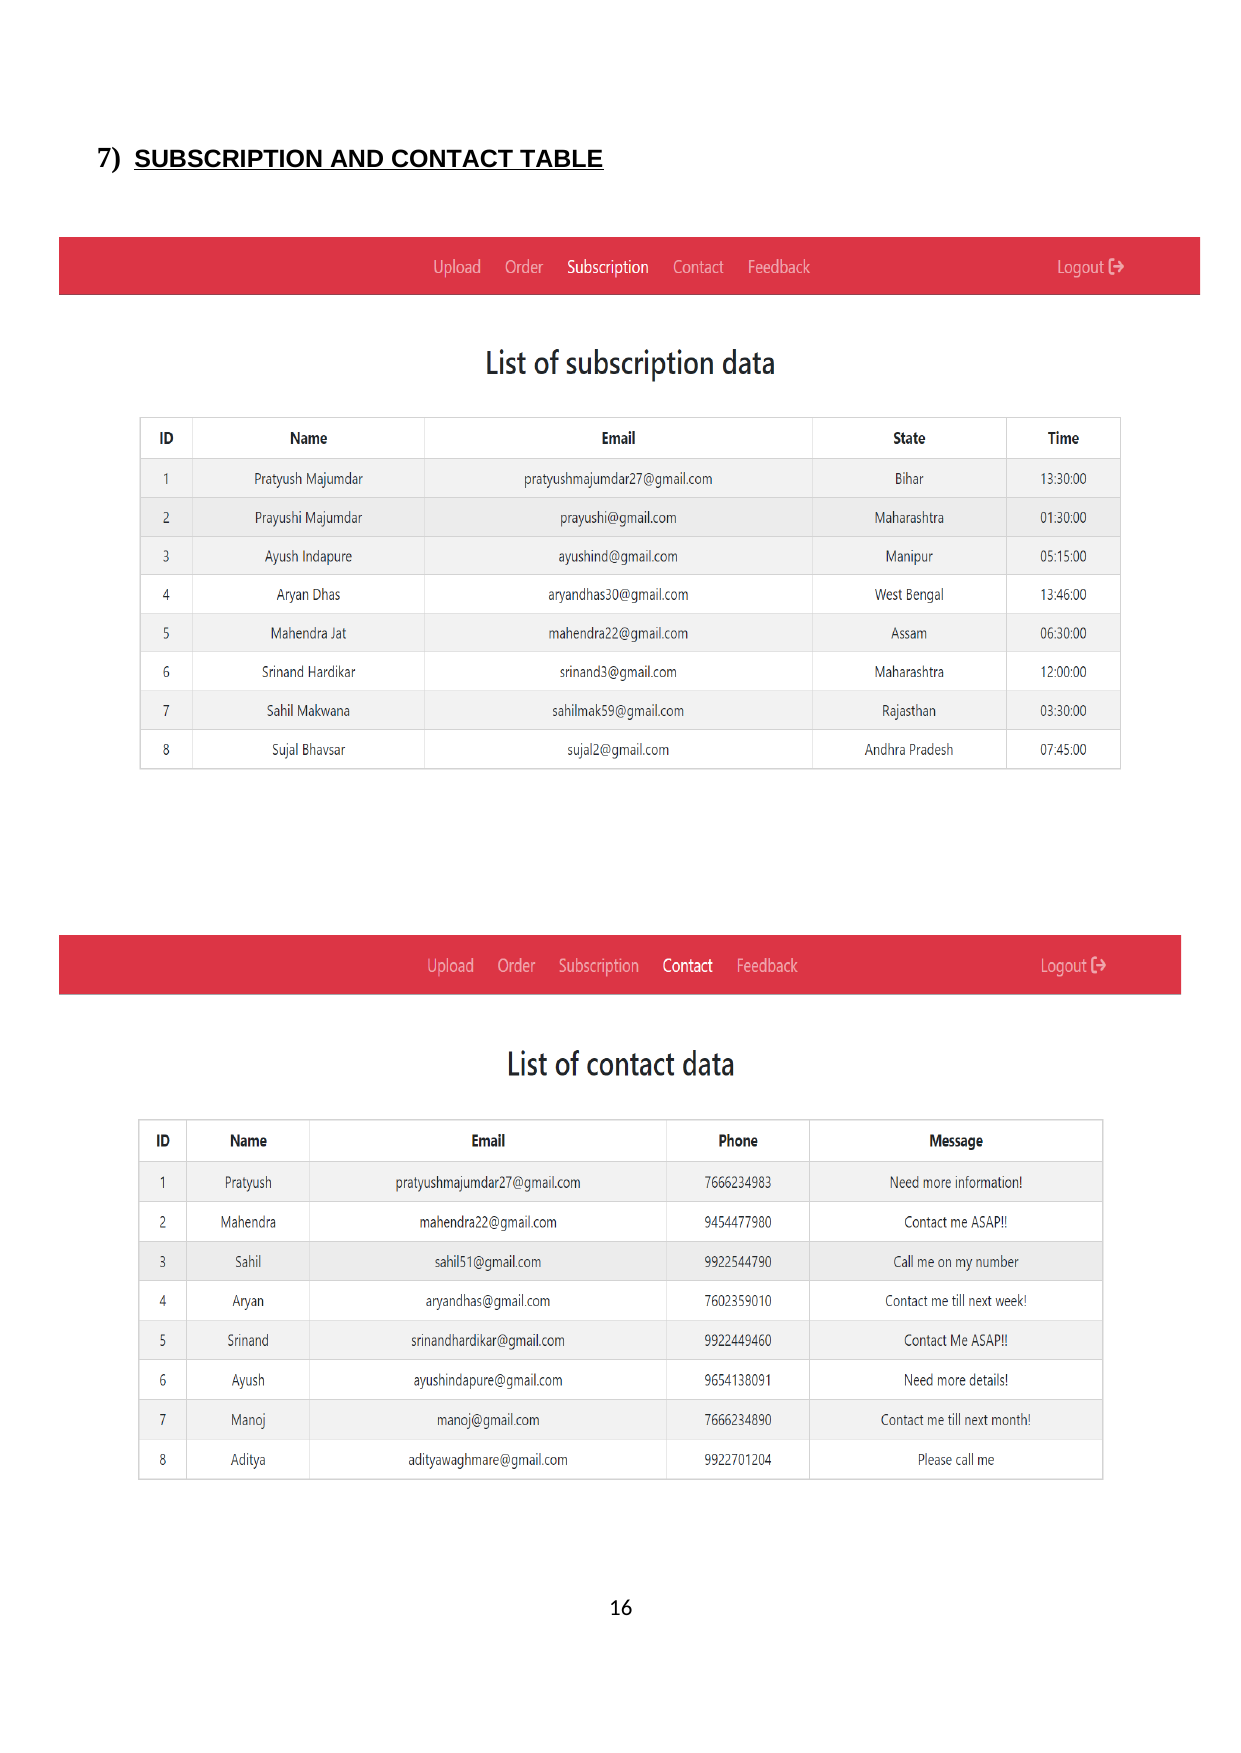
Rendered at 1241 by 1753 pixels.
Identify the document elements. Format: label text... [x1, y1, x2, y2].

picture [59, 237, 1201, 813]
picture [59, 935, 1182, 1520]
list SUBSCRIPTION AND CONTACT TABLE [97, 140, 1182, 174]
